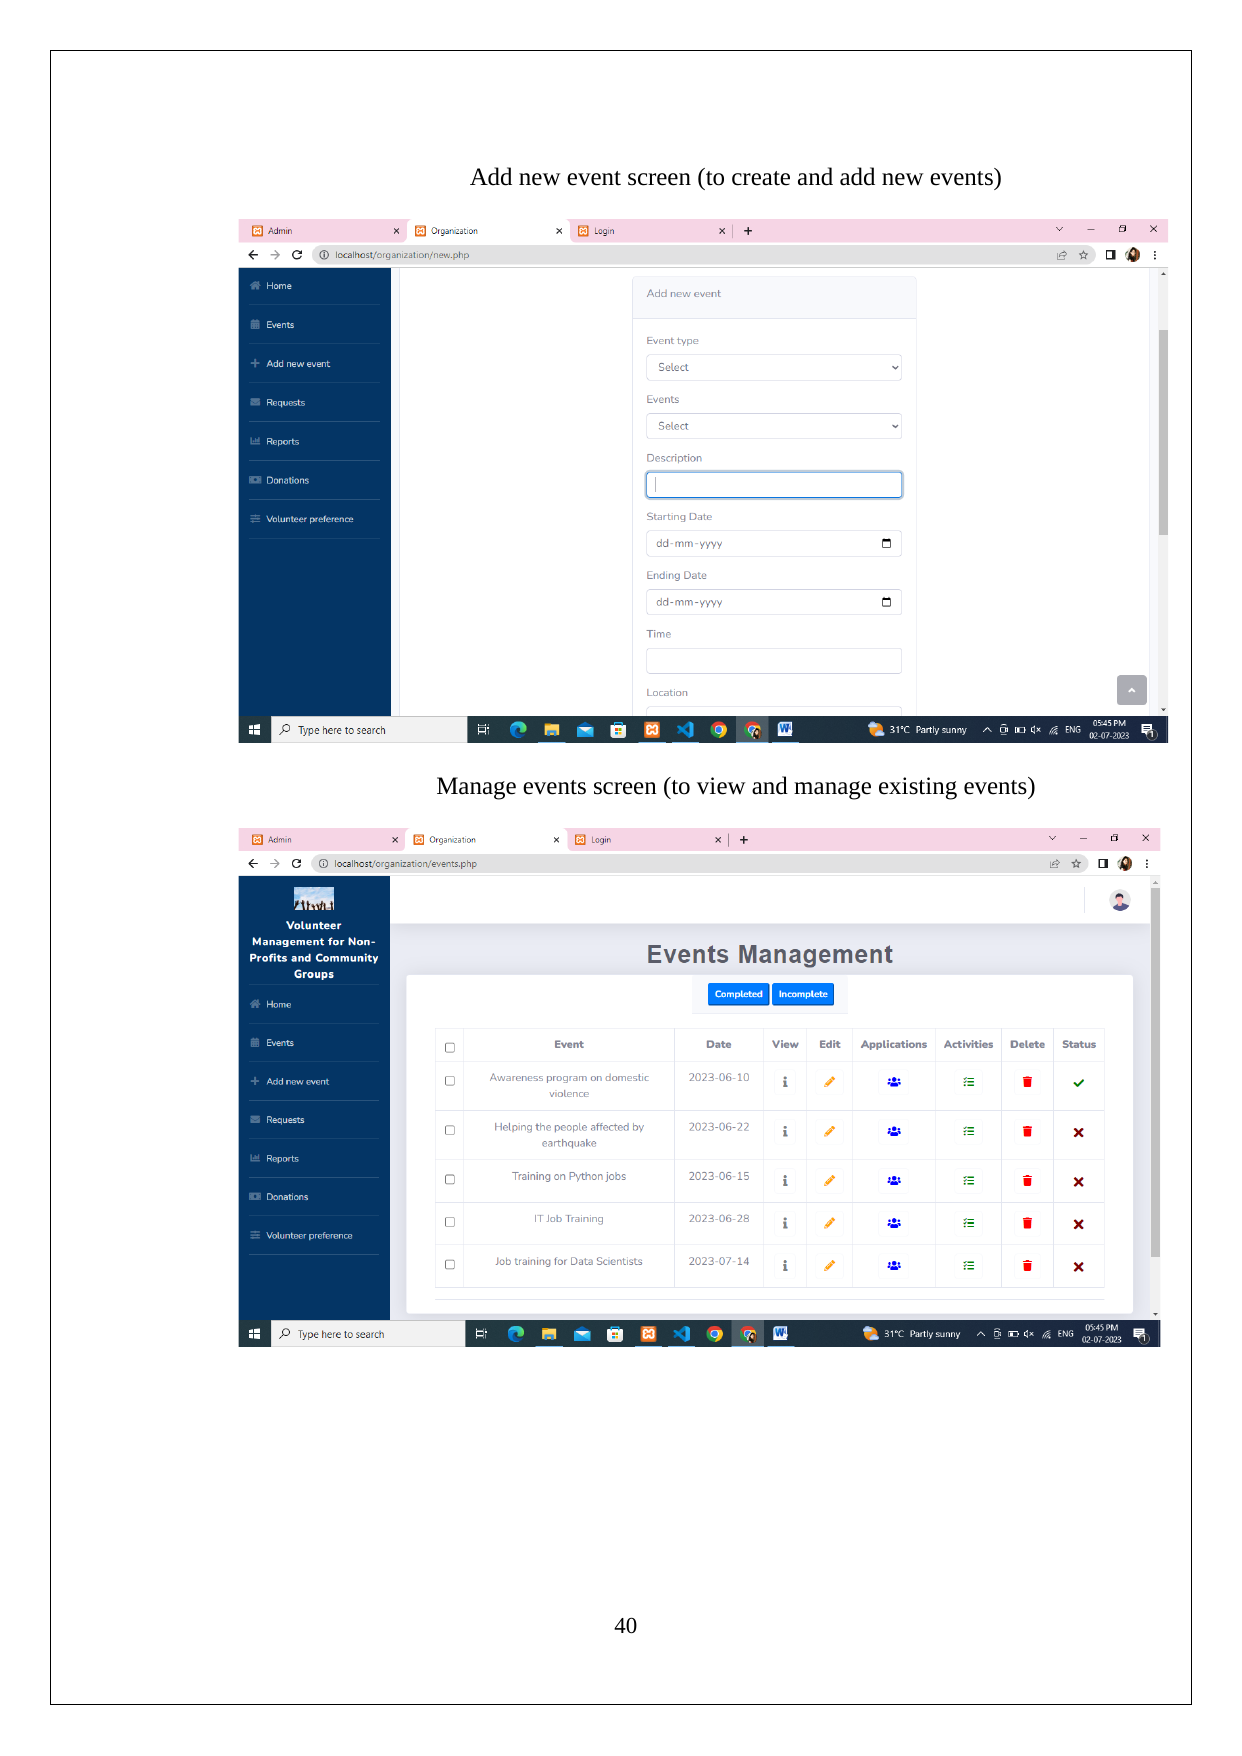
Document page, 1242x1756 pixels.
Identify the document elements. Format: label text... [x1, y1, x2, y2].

subtitle Manage events screen (to view and manage existing events) [311, 771, 1160, 800]
picture [238, 219, 1169, 743]
picture [238, 828, 1161, 1347]
subtitle Add new event screen (to create and add new events) [311, 162, 1160, 191]
